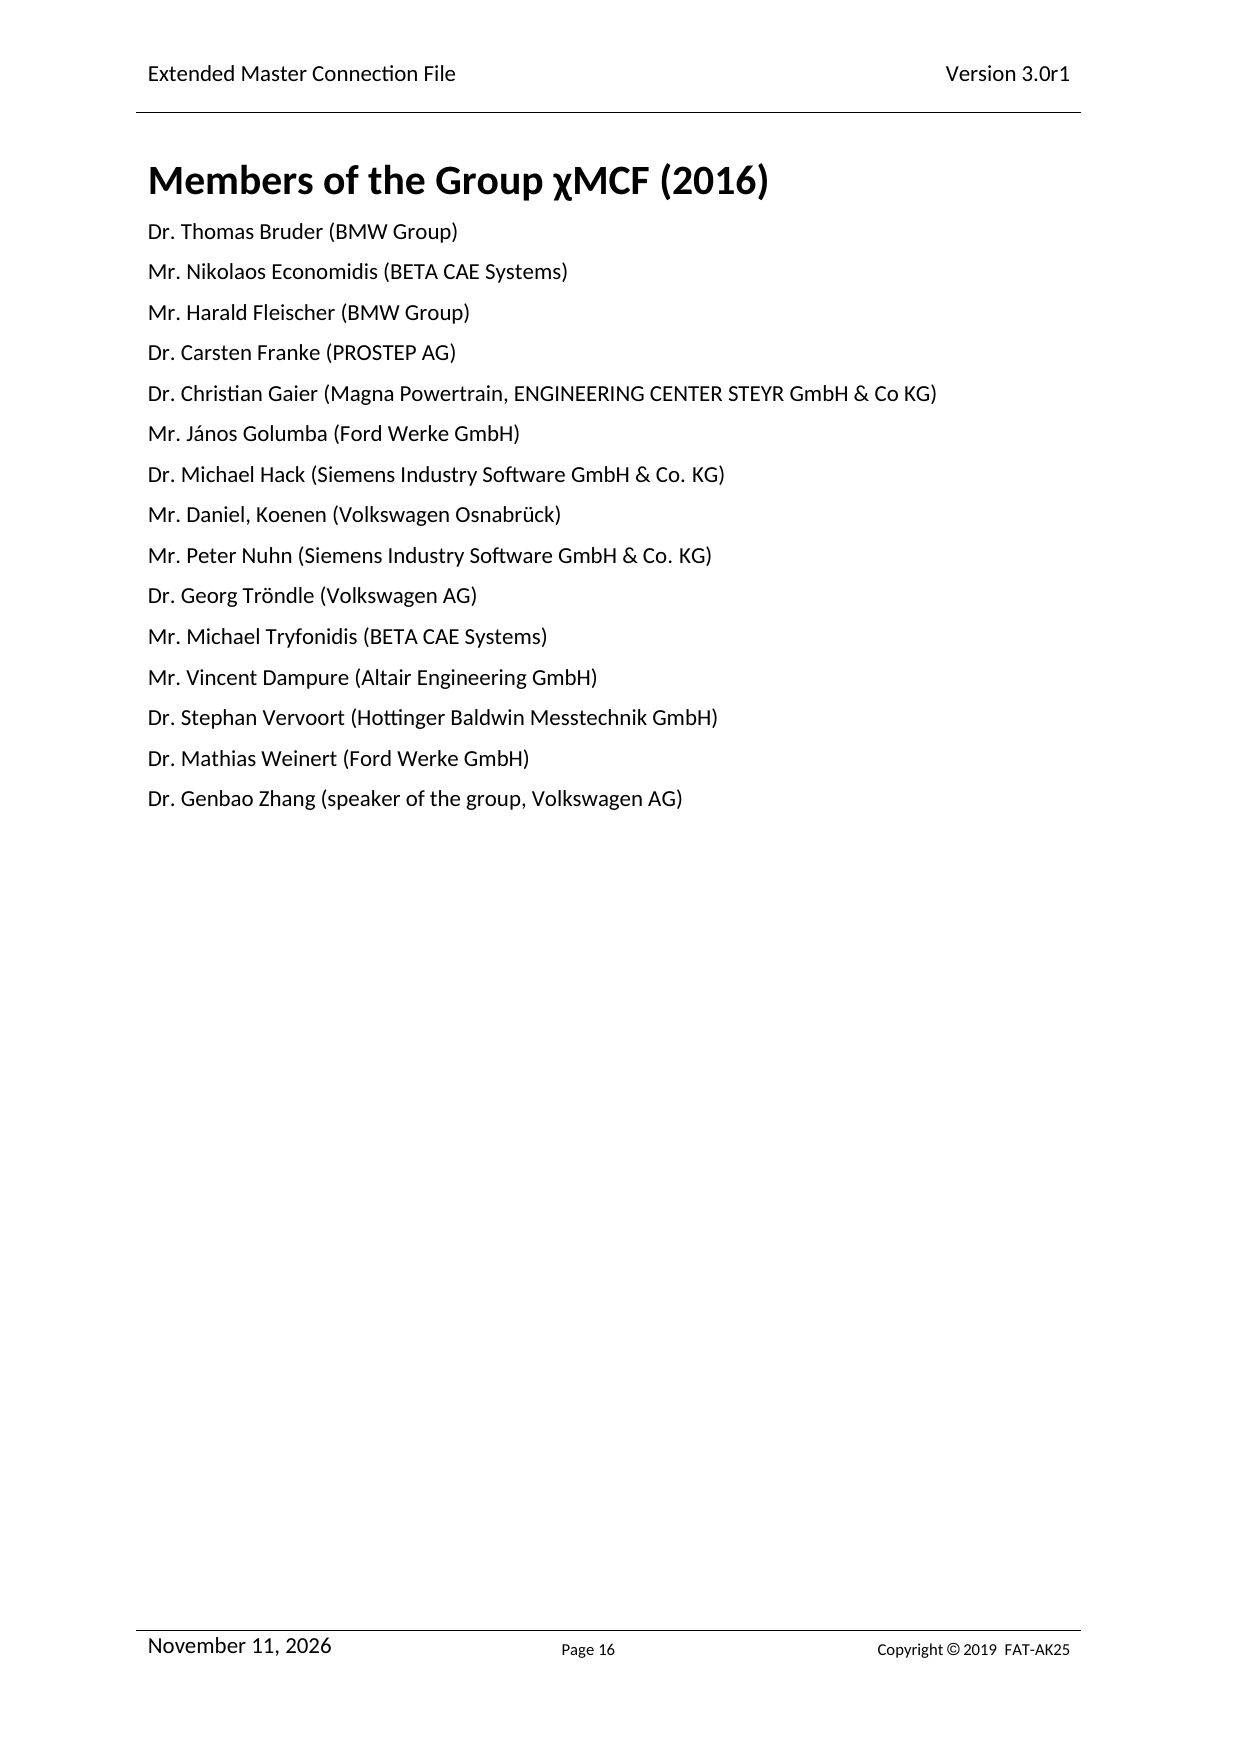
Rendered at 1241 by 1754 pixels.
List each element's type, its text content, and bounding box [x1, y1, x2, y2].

text Mr. Vincent Dampure (Altair Engineering GmbH) [148, 663, 1092, 691]
text Dr. Carsten Franke (PROSTEP AG) [148, 338, 1092, 367]
text Dr. Michael Hack (Siemens Industry Software GmbH & Co. KG) [148, 460, 1092, 488]
text Mr. Nikolaos Economidis (BETA CAE Systems) [148, 257, 1092, 286]
text Mr. Peter Nuhn (Siemens Industry Software GmbH & Co. KG) [148, 541, 1092, 569]
text Mr. Michael Tryfonidis (BETA CAE Systems) [148, 622, 1092, 650]
text Dr. Stephan Vervoort (Hottinger Baldwin Messtechnik GmbH) [148, 703, 1092, 731]
text Dr. Georg Tröndle (Volkswagen AG) [148, 582, 1092, 610]
text Dr. Mathias Weinert (Ford Werke GmbH) [148, 744, 1092, 772]
text Dr. Genbao Zhang (speaker of the group, Volkswagen AG) [148, 784, 1092, 812]
text Dr. Thomas Bruder (BMW Group) [148, 217, 1092, 245]
text Mr. Harald Fleischer (BMW Group) [148, 298, 1092, 326]
text Members of the Group χMCF (2016) [148, 154, 1092, 204]
text Mr. János Golumba (Ford Werke GmbH) [148, 419, 1092, 448]
text Dr. Christian Gaier (Magna Powertrain, ENGINEERING CENTER STEYR GmbH & Co KG) [148, 379, 1092, 407]
text Mr. Daniel, Koenen (Volkswagen Osnabrück) [148, 501, 1092, 529]
